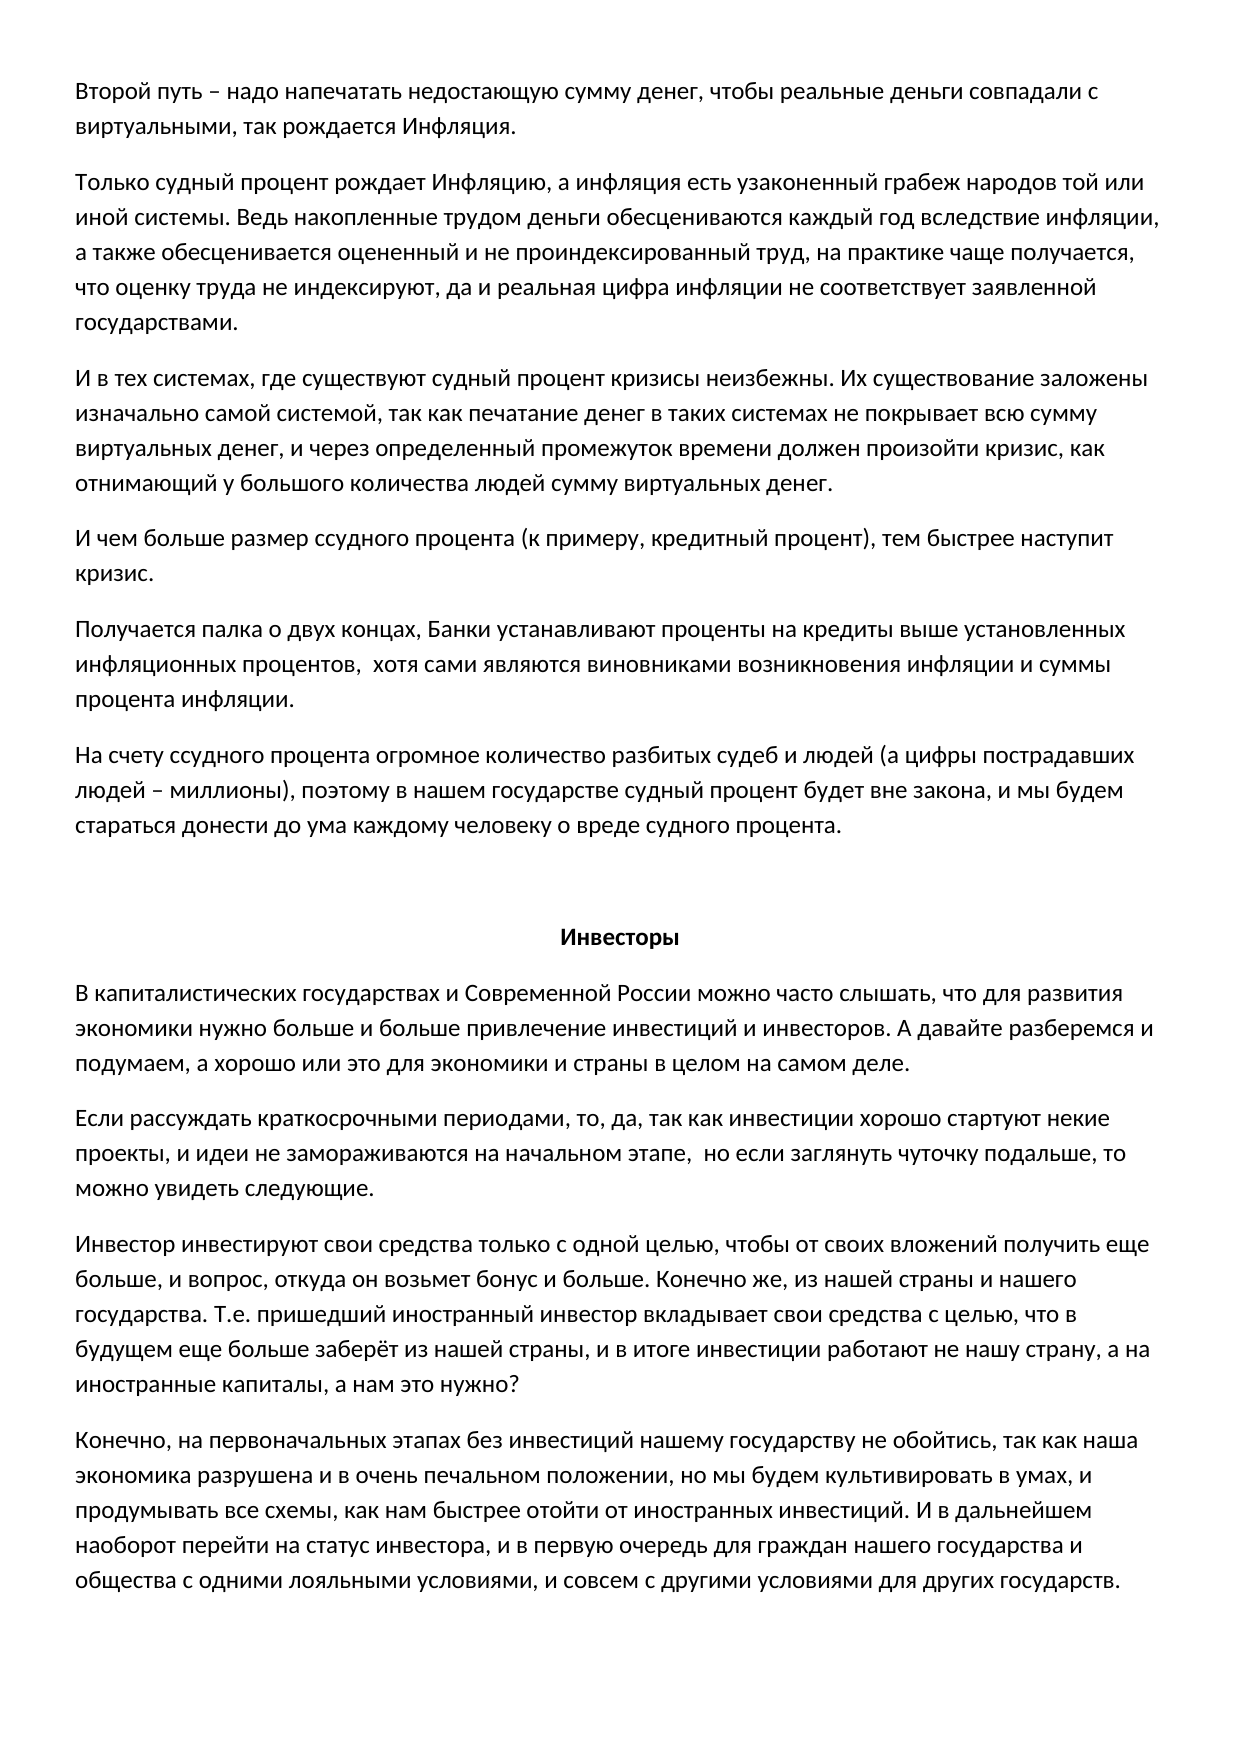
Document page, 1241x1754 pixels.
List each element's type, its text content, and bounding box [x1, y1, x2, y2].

text И чем больше размер ссудного процента (к примеру, кредитный процент), тем быстрее наступит кризис. [75, 522, 1165, 588]
text В капиталистических государствах и Современной России можно часто слышать, что для развития экономики нужно больше и больше привлечение инвестиций и инвесторов. А давайте разберемся и подумаем, а хорошо или это для экономики и страны в целом на самом деле. [75, 977, 1165, 1077]
text Инвестор инвестируют свои средства только с одной целью, чтобы от своих вложений получить еще больше, и вопрос, откуда он возьмет бонус и больше. Конечно же, из нашей страны и нашего государства. Т.е. пришедший иностранный инвестор вкладывает свои средства с целью, что в будущем еще больше заберёт из нашей страны, и в итоге инвестиции работают не нашу страну, а на иностранные капиталы, а нам это нужно? [75, 1228, 1165, 1399]
text И в тех системах, где существуют судный процент кризисы неизбежны. Их существование заложены изначально самой системой, так как печатание денег в таких системах не покрывает всю сумму виртуальных денег, и через определенный промежуток времени должен произойти кризис, как отнимающий у большого количества людей сумму виртуальных денег. [75, 362, 1165, 497]
text Только судный процент рождает Инфляцию, а инфляция есть узаконенный грабеж народов той или иной системы. Ведь накопленные трудом деньги обесцениваются каждый год вследствие инфляции, а также обесценивается оцененный и не проиндексированный труд, на практике чаще получается, что оценку труда не индексируют, да и реальная цифра инфляции не соответствует заявленной государствами. [75, 166, 1165, 336]
text Второй путь – надо напечатать недостающую сумму денег, чтобы реальные деньги совпадали с виртуальными, так рождается Инфляция. [75, 75, 1165, 141]
text На счету ссудного процента огромное количество разбитых судеб и людей (а цифры пострадавших людей – миллионы), поэтому в нашем государстве судный процент будет вне закона, и мы будем стараться донести до ума каждому человеку о вреде судного процента. [75, 739, 1165, 840]
text Если рассуждать краткосрочными периодами, то, да, так как инвестиции хорошо стартуют некие проекты, и идеи не замораживаются на начальном этапе, но если заглянуть чуточку подальше, то можно увидеть следующие. [75, 1102, 1165, 1203]
text Инвесторы [75, 921, 1165, 951]
text Получается палка о двух концах, Банки устанавливают проценты на кредиты выше установленных инфляционных процентов, хотя сами являются виновниками возникновения инфляции и суммы процента инфляции. [75, 613, 1165, 714]
text Конечно, на первоначальных этапах без инвестиций нашему государству не обойтись, так как наша экономика разрушена и в очень печальном положении, но мы будем культивировать в умах, и продумывать все схемы, как нам быстрее отойти от иностранных инвестиций. И в дальнейшем наоборот перейти на статус инвестора, и в первую очередь для граждан нашего государства и общества с одними лояльными условиями, и совсем с другими условиями для других государств. [75, 1424, 1165, 1595]
